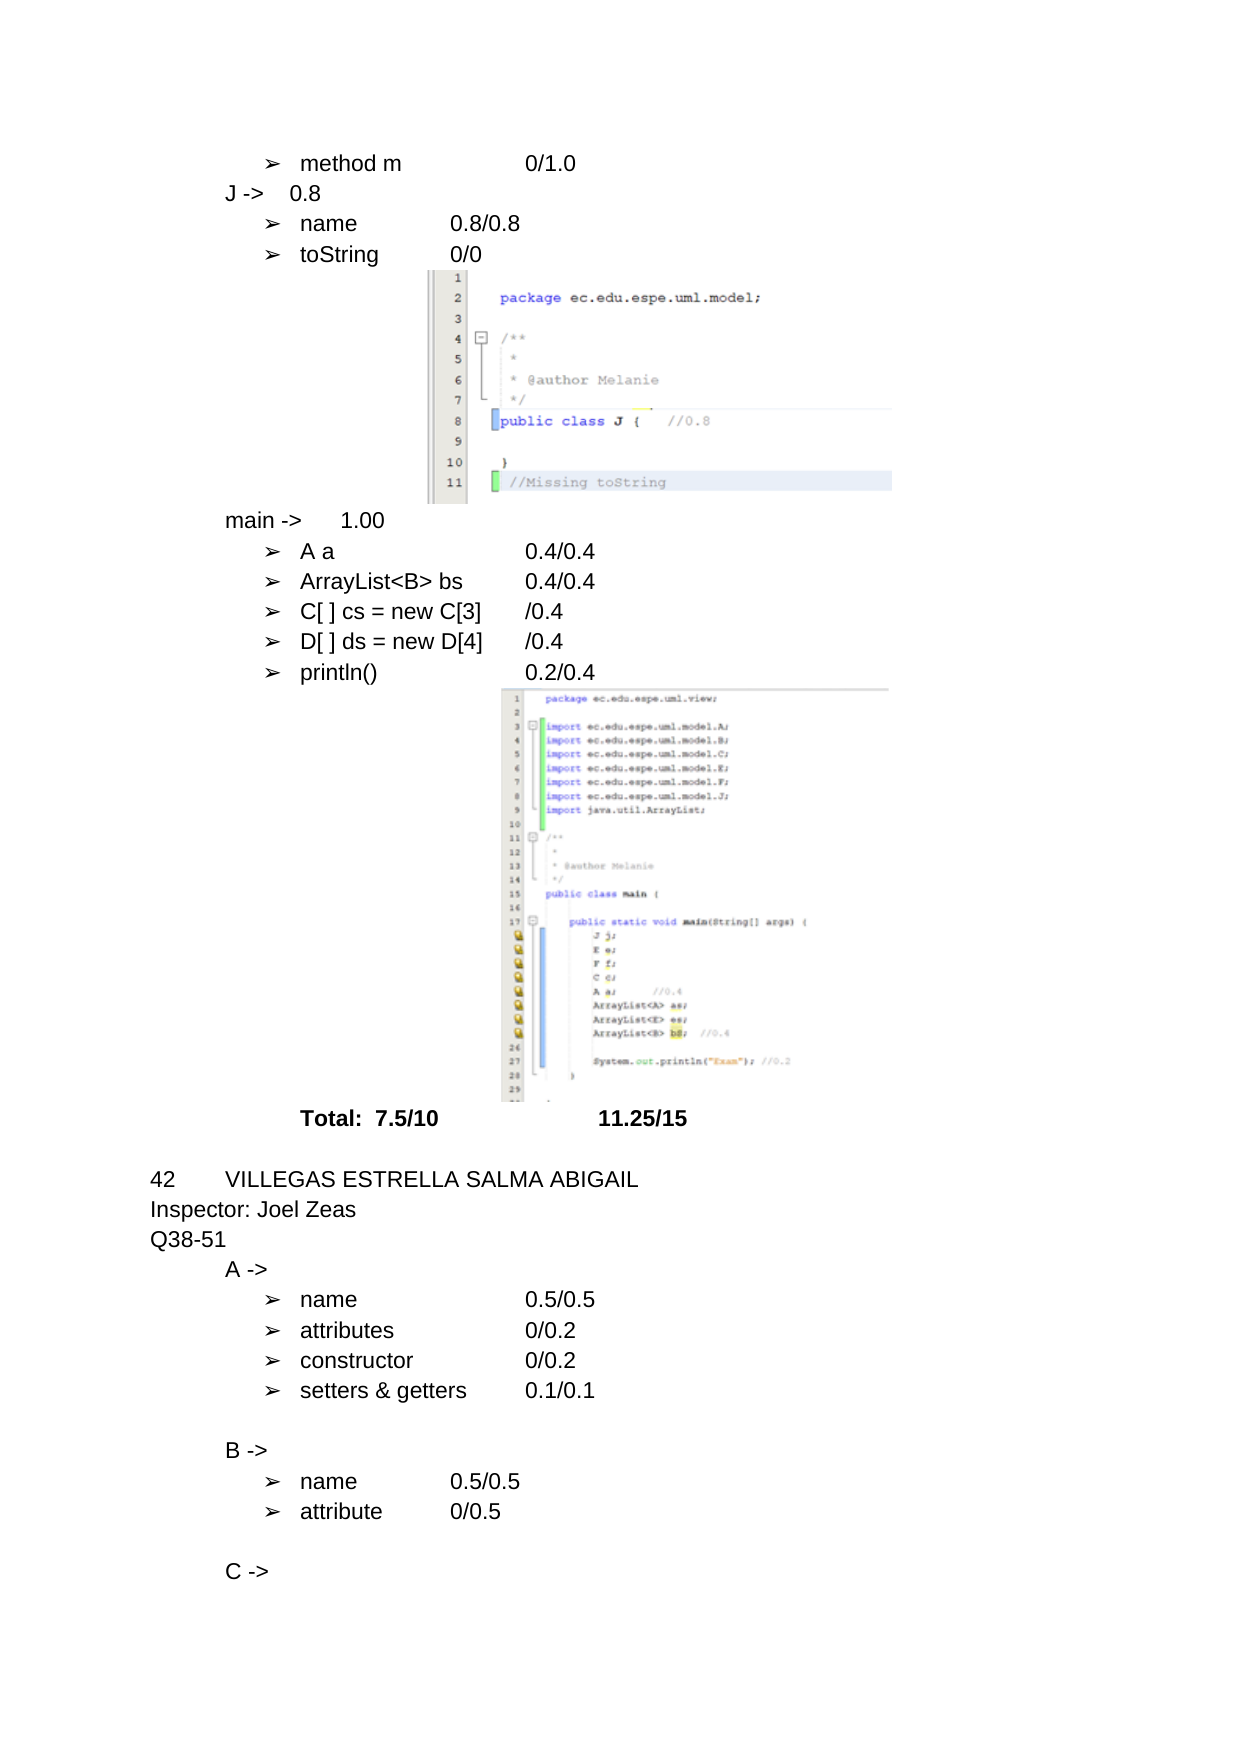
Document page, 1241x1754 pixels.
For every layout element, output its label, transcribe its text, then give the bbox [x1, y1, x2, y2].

text Inspector: Joel Zeas [150, 1196, 1090, 1222]
list setters & getters 0.1/0.1 [262, 1377, 1090, 1403]
list name 0.5/0.5 [262, 1468, 1090, 1494]
list name 0.8/0.8 [262, 210, 1090, 237]
list method m 0/1.0 [262, 150, 1090, 176]
list toString 0/0 [262, 241, 1090, 267]
list ArrayList<B> bs 0.4/0.4 [262, 568, 1090, 594]
picture [423, 270, 892, 504]
list name 0.5/0.5 [262, 1286, 1090, 1313]
text A -> [225, 1256, 1090, 1282]
text Q38-51 [150, 1226, 1090, 1252]
list D[ ] ds = new D[4] /0.4 [262, 628, 1090, 655]
list C[ ] cs = new C[3] /0.4 [262, 598, 1090, 624]
text J -> 0.8 [225, 180, 1090, 207]
list println() 0.2/0.4 [262, 658, 1090, 685]
list attribute 0/0.5 [262, 1498, 1090, 1524]
text B -> [225, 1437, 1090, 1464]
picture [501, 688, 889, 1102]
list constructor 0/0.2 [262, 1347, 1090, 1373]
text Total: 7.5/10 11.25/15 [300, 1105, 1090, 1131]
list A a 0.4/0.4 [262, 538, 1090, 564]
text 42 VILLEGAS ESTRELLA SALMA ABIGAIL [150, 1166, 1090, 1192]
list attributes 0/0.2 [262, 1317, 1090, 1343]
text main -> 1.00 [225, 507, 1090, 534]
